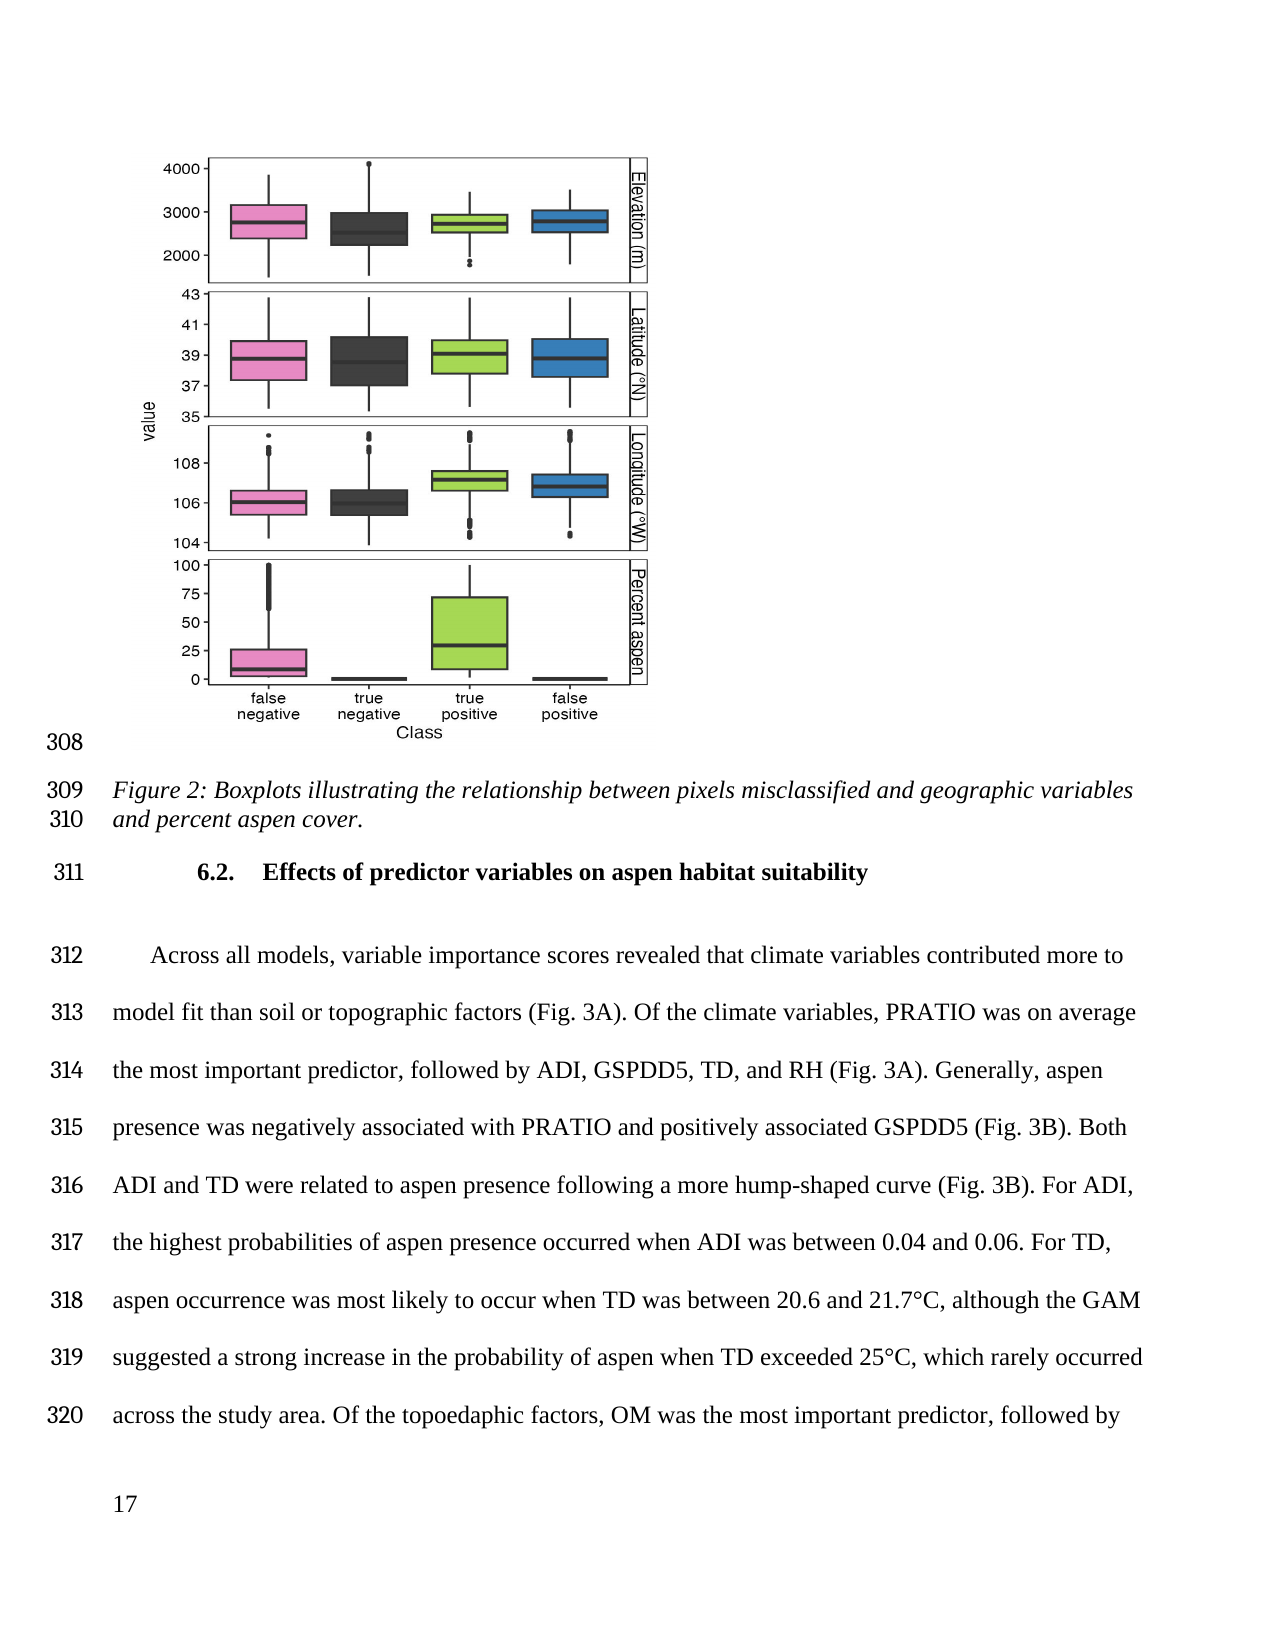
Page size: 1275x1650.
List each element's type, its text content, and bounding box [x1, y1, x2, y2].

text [112, 940, 1162, 1429]
text Figure 2: Boxplots illustrating the relationship between pixels misclassified and geographic variables and percent aspen cover. [112, 775, 1162, 832]
picture [131, 150, 657, 750]
subtitle Effects of predictor variables on aspen habitat suitability [159, 857, 1162, 886]
